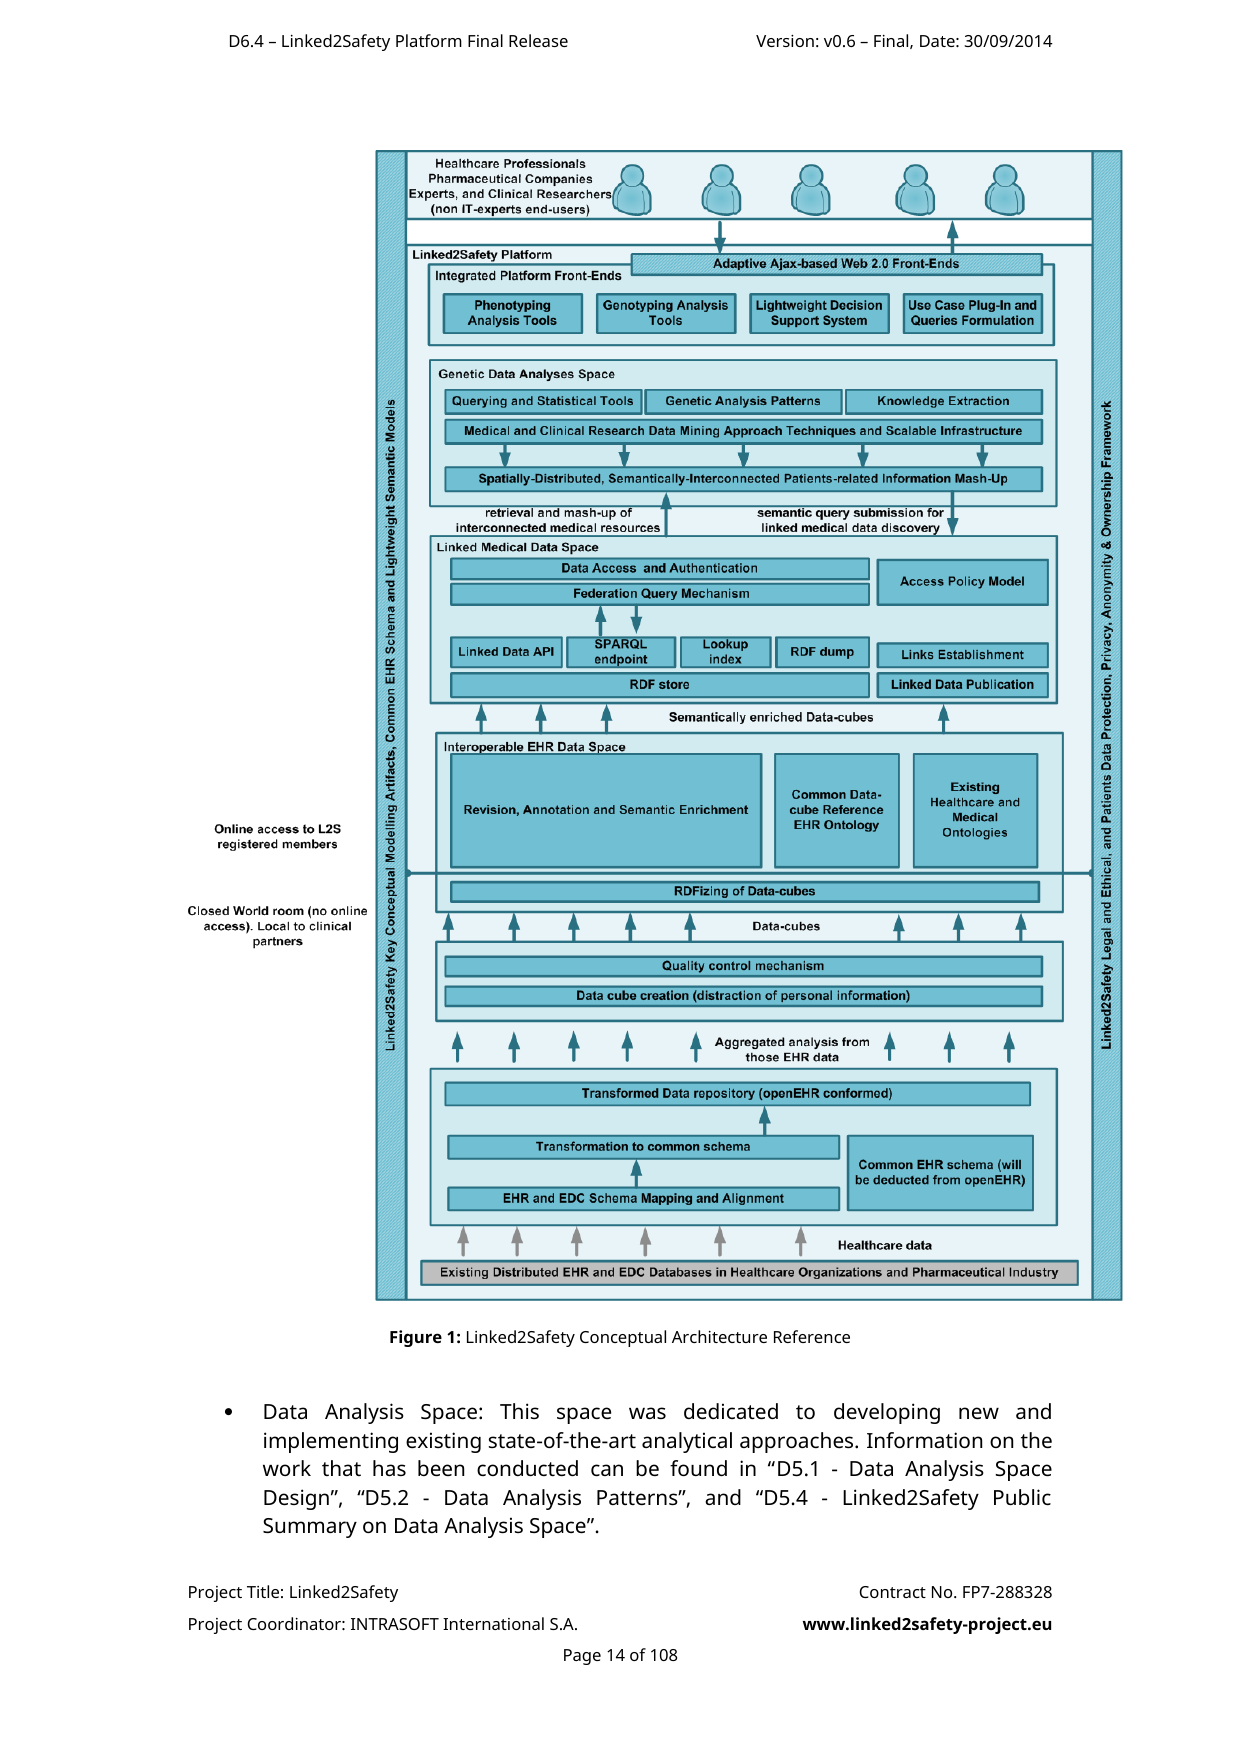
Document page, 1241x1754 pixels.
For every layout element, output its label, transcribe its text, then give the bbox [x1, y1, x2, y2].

text Figure 1: Linked2Safety Conceptual Architecture Reference [187, 1325, 1053, 1348]
list Data Analysis Space: This space was dedicated to developing new and implementing existing state-of-the-art analytical approaches. Information on the work that has been conducted can be found in “D5.1 - Data Analysis Space Design”, “D5.2 - Data Analysis Patterns”, and “D5.4 - Linked2Safety Public Summary on Data Analysis Space”. [225, 1397, 1053, 1539]
picture [187, 150, 1123, 1301]
